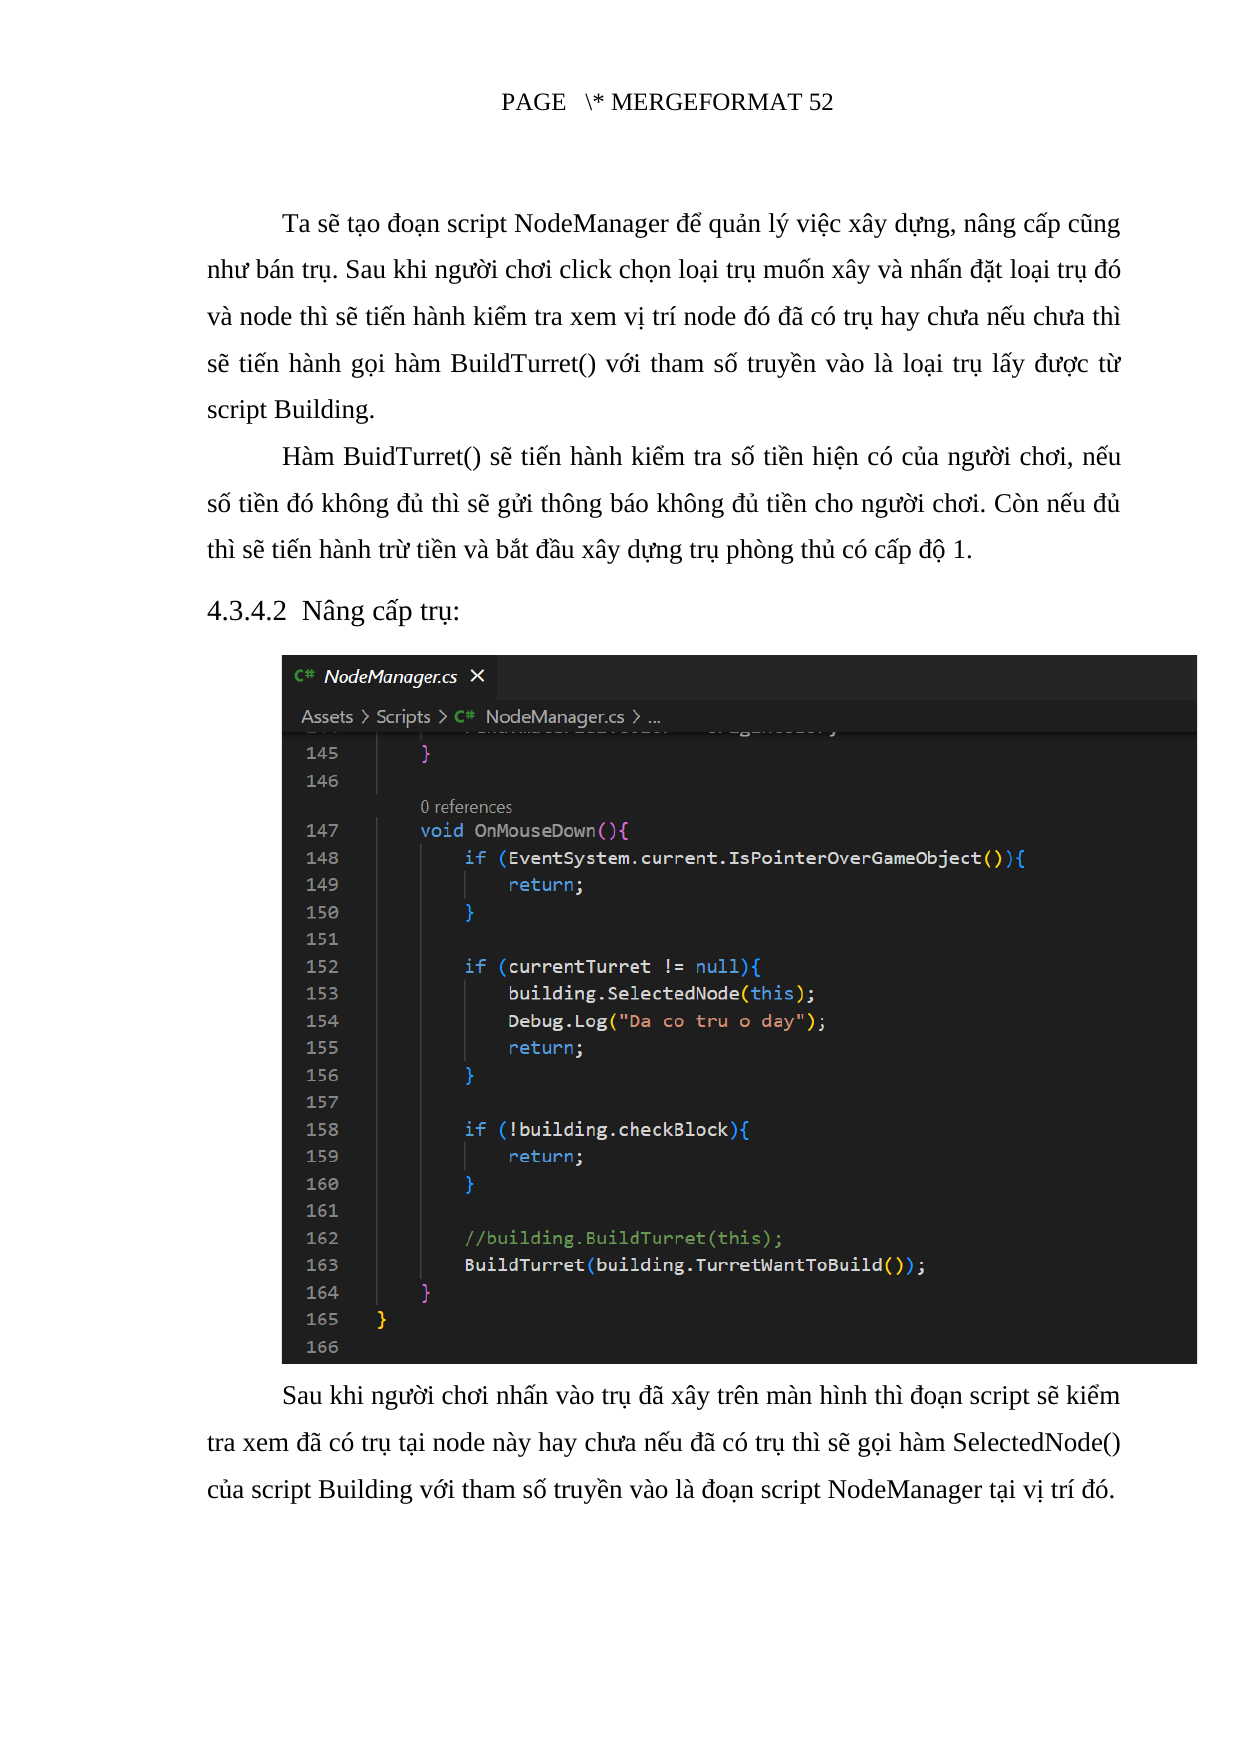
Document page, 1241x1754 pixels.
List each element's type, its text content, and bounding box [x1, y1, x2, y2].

text Hàm BuidTurret() sẽ tiến hành kiểm tra số tiền hiện có của người chơi, nếu số tiền đó không đủ thì sẽ gửi thông báo không đủ tiền cho người chơi. Còn nếu đủ thì sẽ tiến hành trừ tiền và bắt đầu xây dựng trụ phòng thủ có cấp độ 1. [207, 440, 1122, 564]
text Ta sẽ tạo đoạn script NodeManager để quản lý việc xây dựng, nâng cấp cũng như bán trụ. Sau khi người chơi click chọn loại trụ muốn xây và nhấn đặt loại trụ đó và node thì sẽ tiến hành kiểm tra xem vị trí node đó đã có trụ hay chưa nếu chưa thì sẽ tiến hành gọi hàm BuildTurret() với tham số truyền vào là loại trụ lấy được từ script Building. [207, 207, 1122, 424]
subtitle Nâng cấp trụ: [207, 593, 1122, 626]
picture [281, 655, 1198, 1364]
text Sau khi người chơi nhấn vào trụ đã xây trên màn hình thì đoạn script sẽ kiểm tra xem đã có trụ tại node này hay chưa nếu đã có trụ thì sẽ gọi hàm SelectedNode() của script Building với tham số truyền vào là đoạn script NodeManager tại vị trí đó. [207, 1379, 1122, 1504]
